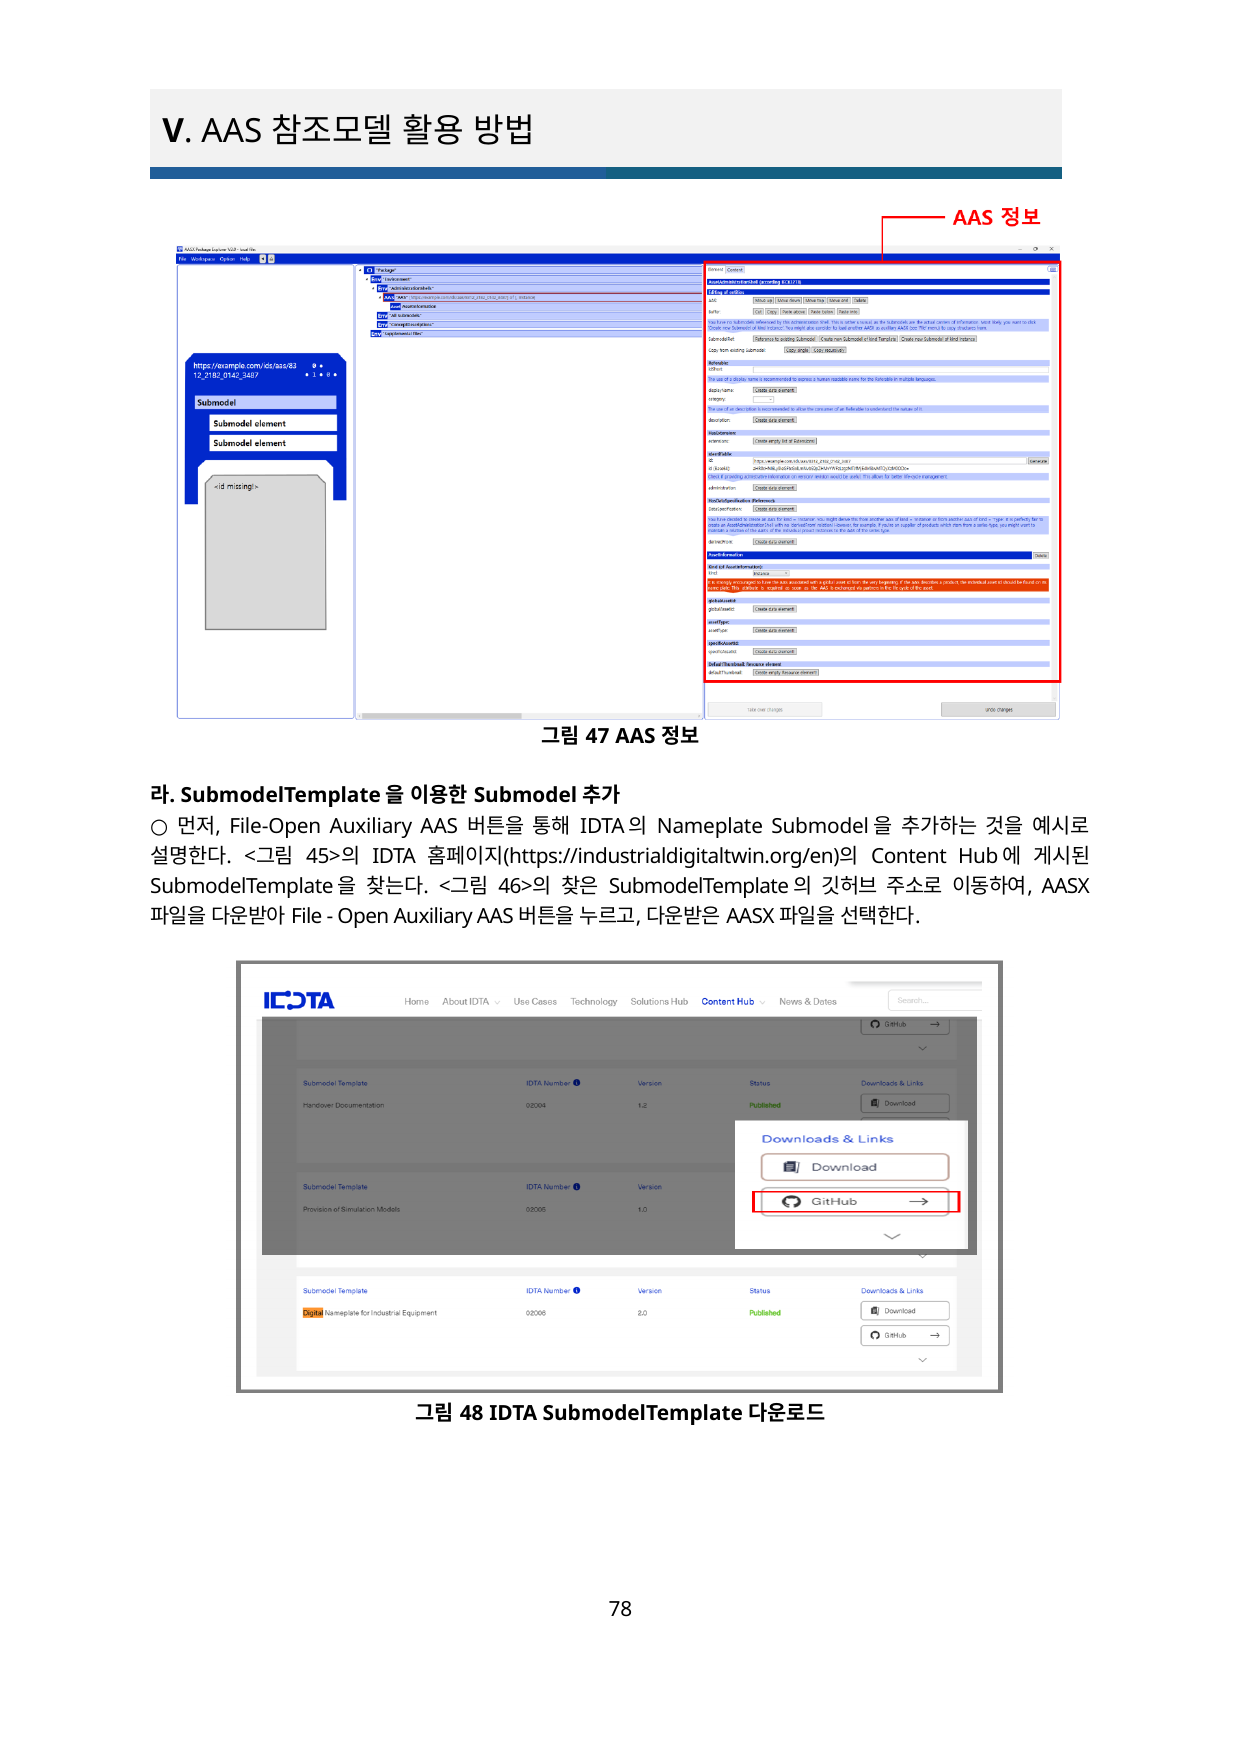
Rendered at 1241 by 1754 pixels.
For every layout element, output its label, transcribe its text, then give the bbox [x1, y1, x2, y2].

picture [176, 207, 1064, 720]
text ○ 먼저, File-Open Auxiliary AAS 버튼을 통해 IDTA의 Nameplate Submodel을 추가하는 것을 예시로 설명한다. <그림 45>의 IDTA 홈페이지(https://industrialdigitaltwin.org/en)의 Content Hub에 게시된 SubmodelTemplate을 찾는다. <그림 46>의 찾은 SubmodelTemplate의 깃허브 주소로 이동하여, AASX 파일을 다운받아 File - Open Auxiliary AAS 버튼을 누르고, 다운받은 AASX 파일을 선택한다. [150, 809, 1090, 930]
text 라. SubmodelTemplate을 이용한 Submodel 추가 [150, 778, 1090, 809]
picture [226, 958, 1014, 1396]
